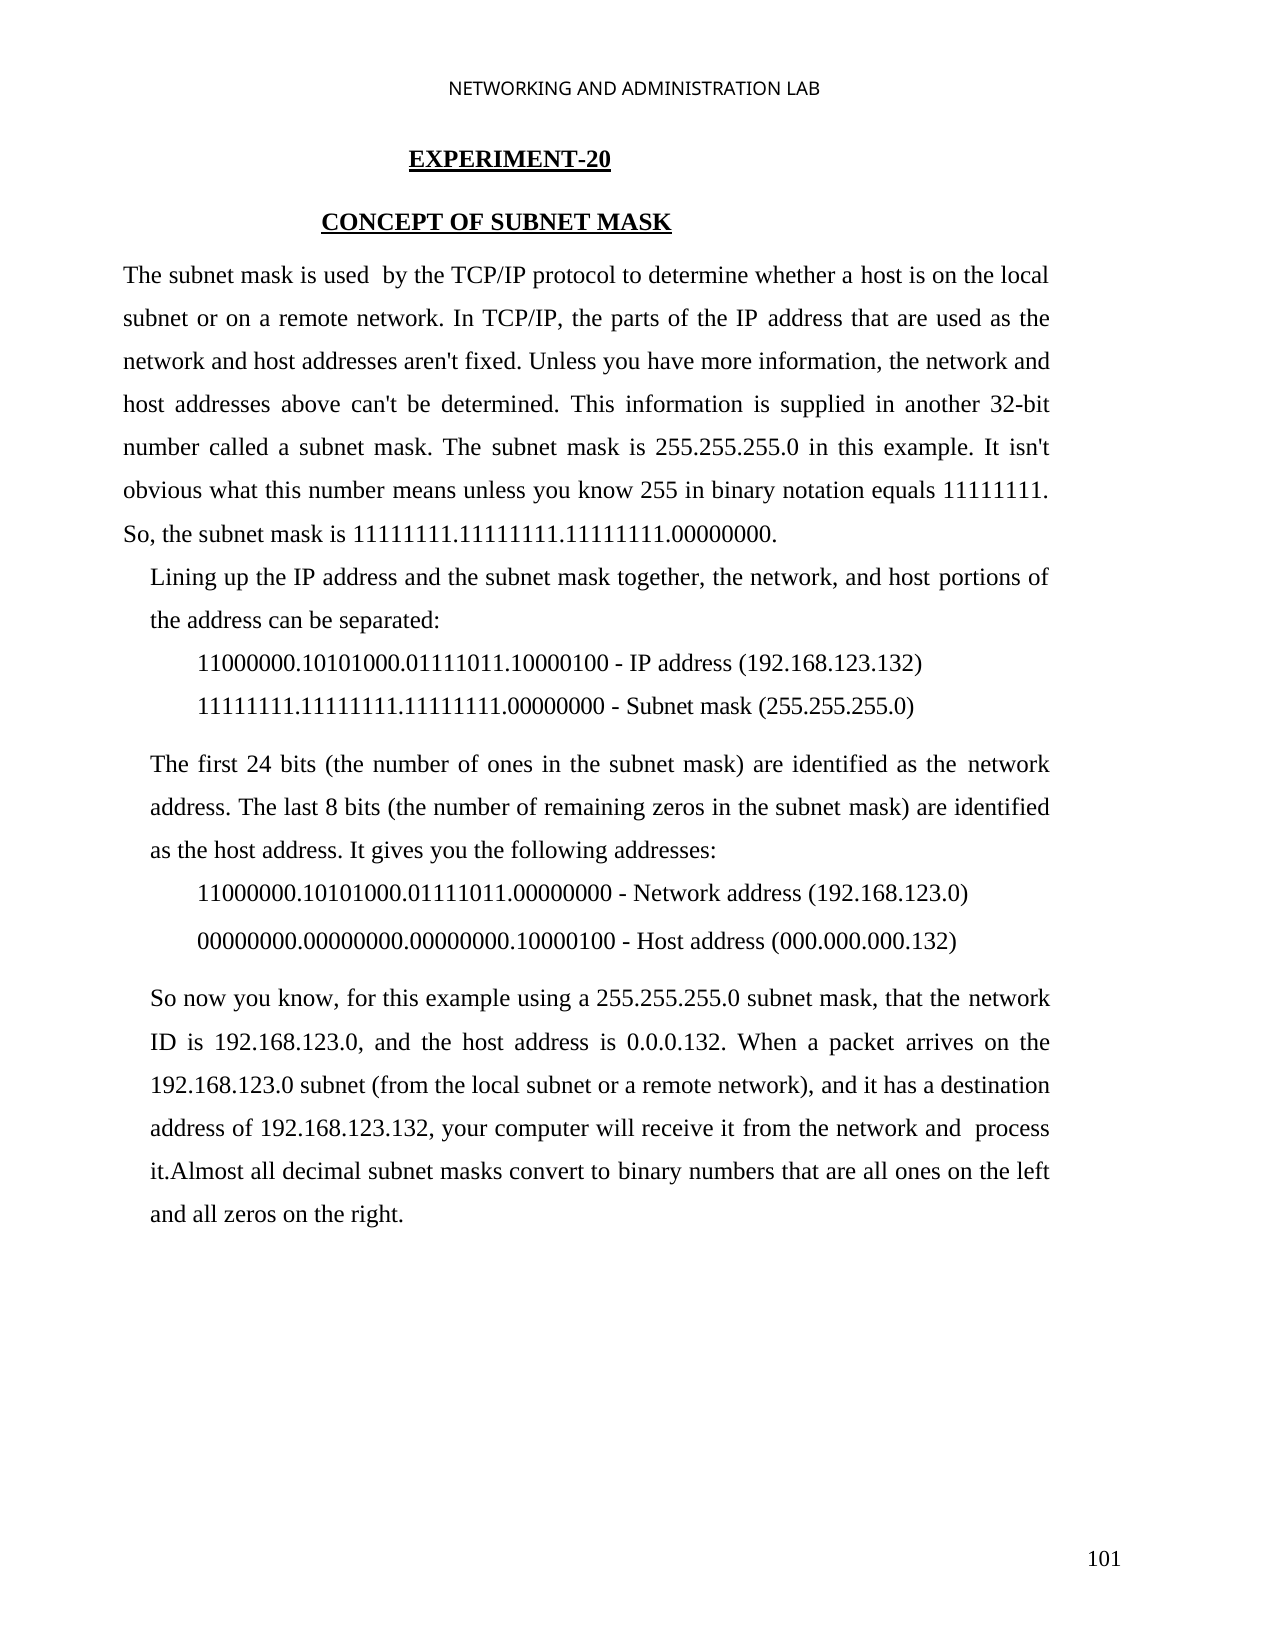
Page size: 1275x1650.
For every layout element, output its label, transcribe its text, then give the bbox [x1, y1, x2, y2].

text 00000000.00000000.00000000.10000100 - Host address (000.000.000.132) [197, 926, 1275, 955]
text The first 24 bits (the number of ones in the subnet mask) are identified as the network address. The last 8 bits (the number of remaining zeros in the subnet mask) are identified as the host address. It gives you the following addresses: [150, 749, 1050, 864]
text 11000000.10101000.01111011.10000100 - IP address (192.168.123.132) [197, 648, 1275, 677]
subtitle EXPERIMENT-20 [150, 144, 869, 173]
text The subnet mask is used by the TCP/IP protocol to determine whether a host is on the local subnet or on a remote network. In TCP/IP, the parts of the IP address that are used as the network and host addresses aren't fixed. Unless you have more information, the network and host addresses above can't be determined. This information is supplied in another 32-bit number called a subnet mask. The subnet mask is 255.255.255.0 in this example. It isn't obvious what this number means unless you know 255 in binary notation equals 11111111. So, the subnet mask is 11111111.11111111.11111111.00000000. [123, 260, 1050, 547]
text Lining up the IP address and the subnet mask together, the network, and host portions of the address can be separated: [150, 562, 1049, 634]
text 11000000.10101000.01111011.00000000 - Network address (192.168.123.0) [197, 878, 1275, 907]
text So now you know, for this example using a 255.255.255.0 subnet mask, that the network ID is 192.168.123.0, and the host address is 0.0.0.132. When a packet arrives on the 192.168.123.0 subnet (from the local subnet or a remote network), and it has a destination address of 192.168.123.132, your computer will receive it from the network and process it.Almost all decimal subnet masks convert to binary numbers that are all ones on the left and all zeros on the right. [150, 983, 1050, 1228]
text 11111111.11111111.11111111.00000000 - Subnet mask (255.255.255.0) [197, 691, 1275, 720]
subtitle CONCEPT OF SUBNET MASK [123, 207, 869, 236]
